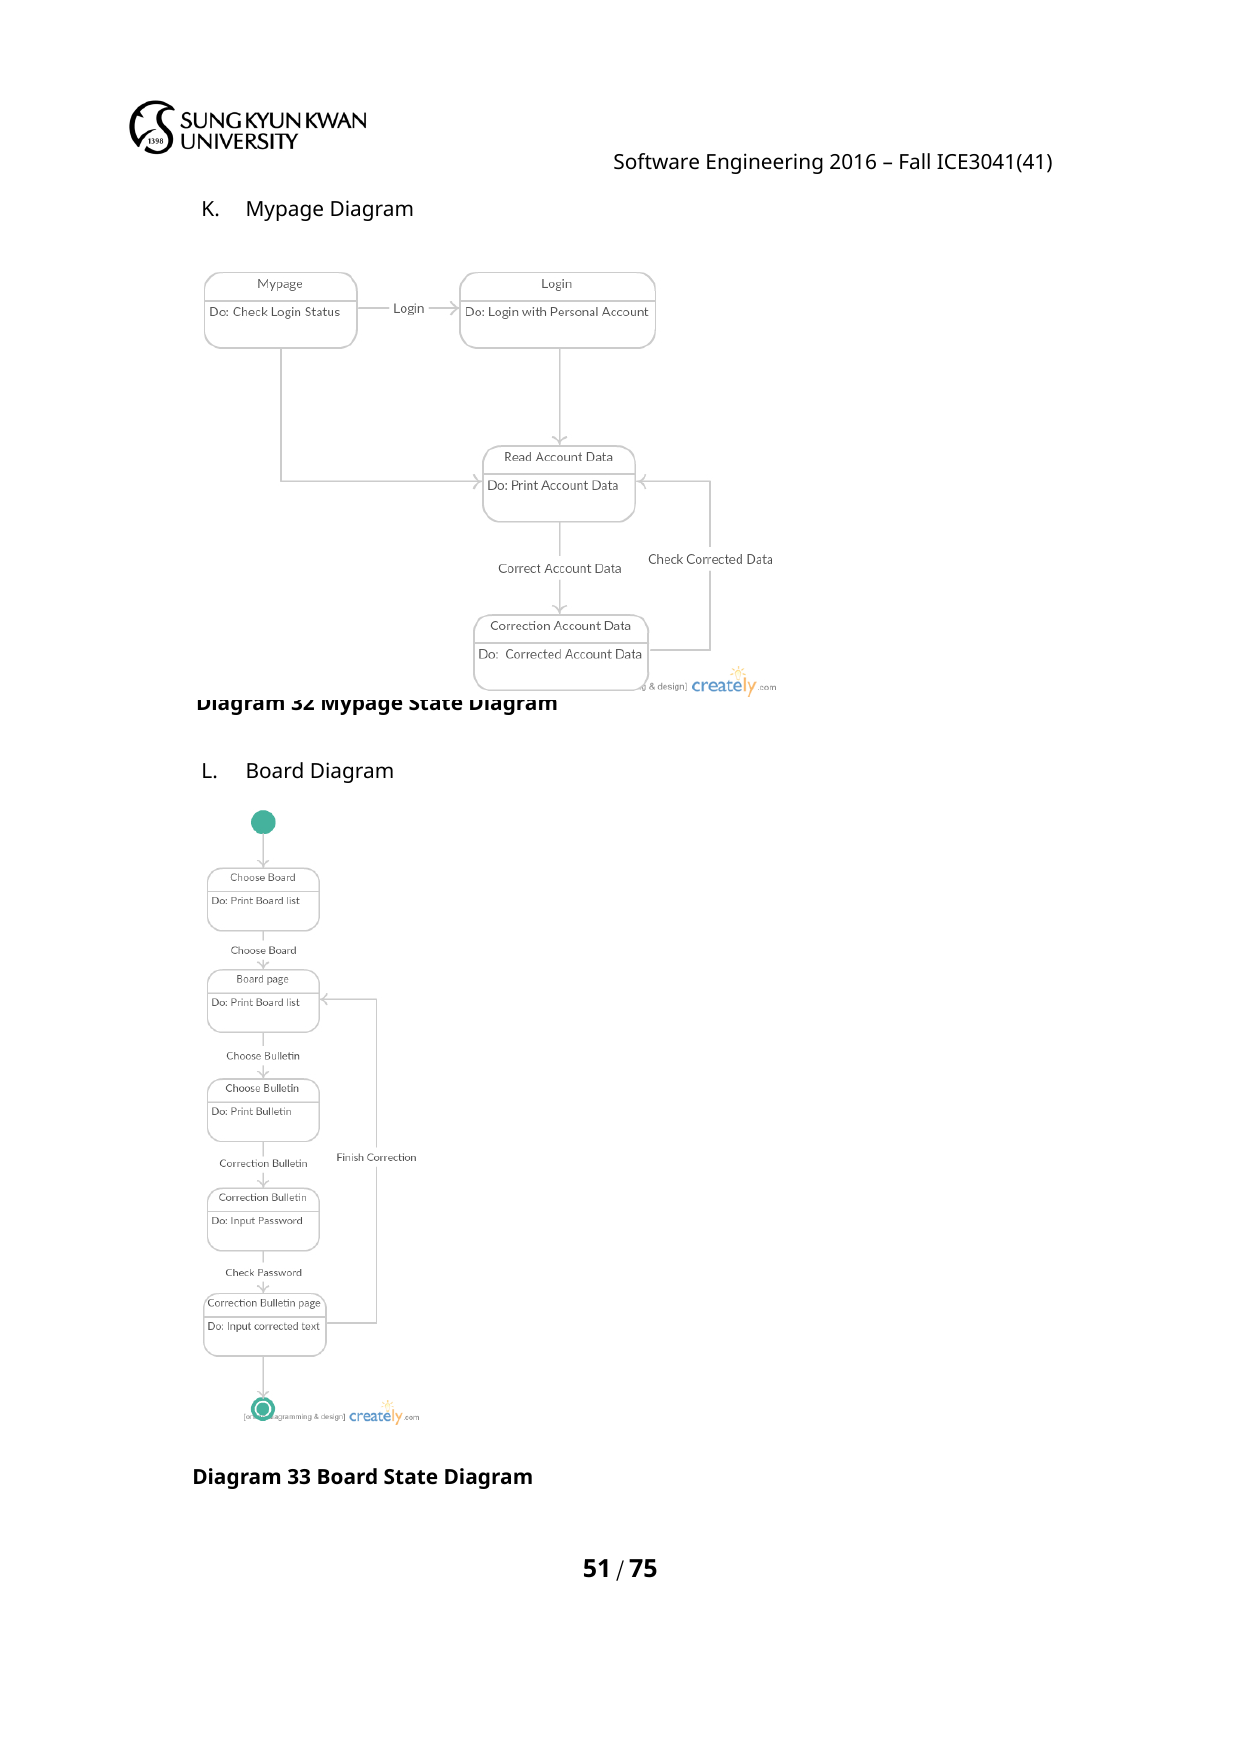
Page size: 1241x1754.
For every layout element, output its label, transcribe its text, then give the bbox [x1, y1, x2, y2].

list Mypage Diagram [201, 194, 1128, 223]
picture [112, 88, 388, 170]
picture [194, 262, 781, 700]
list Board Diagram [201, 756, 1128, 784]
picture [195, 803, 423, 1428]
